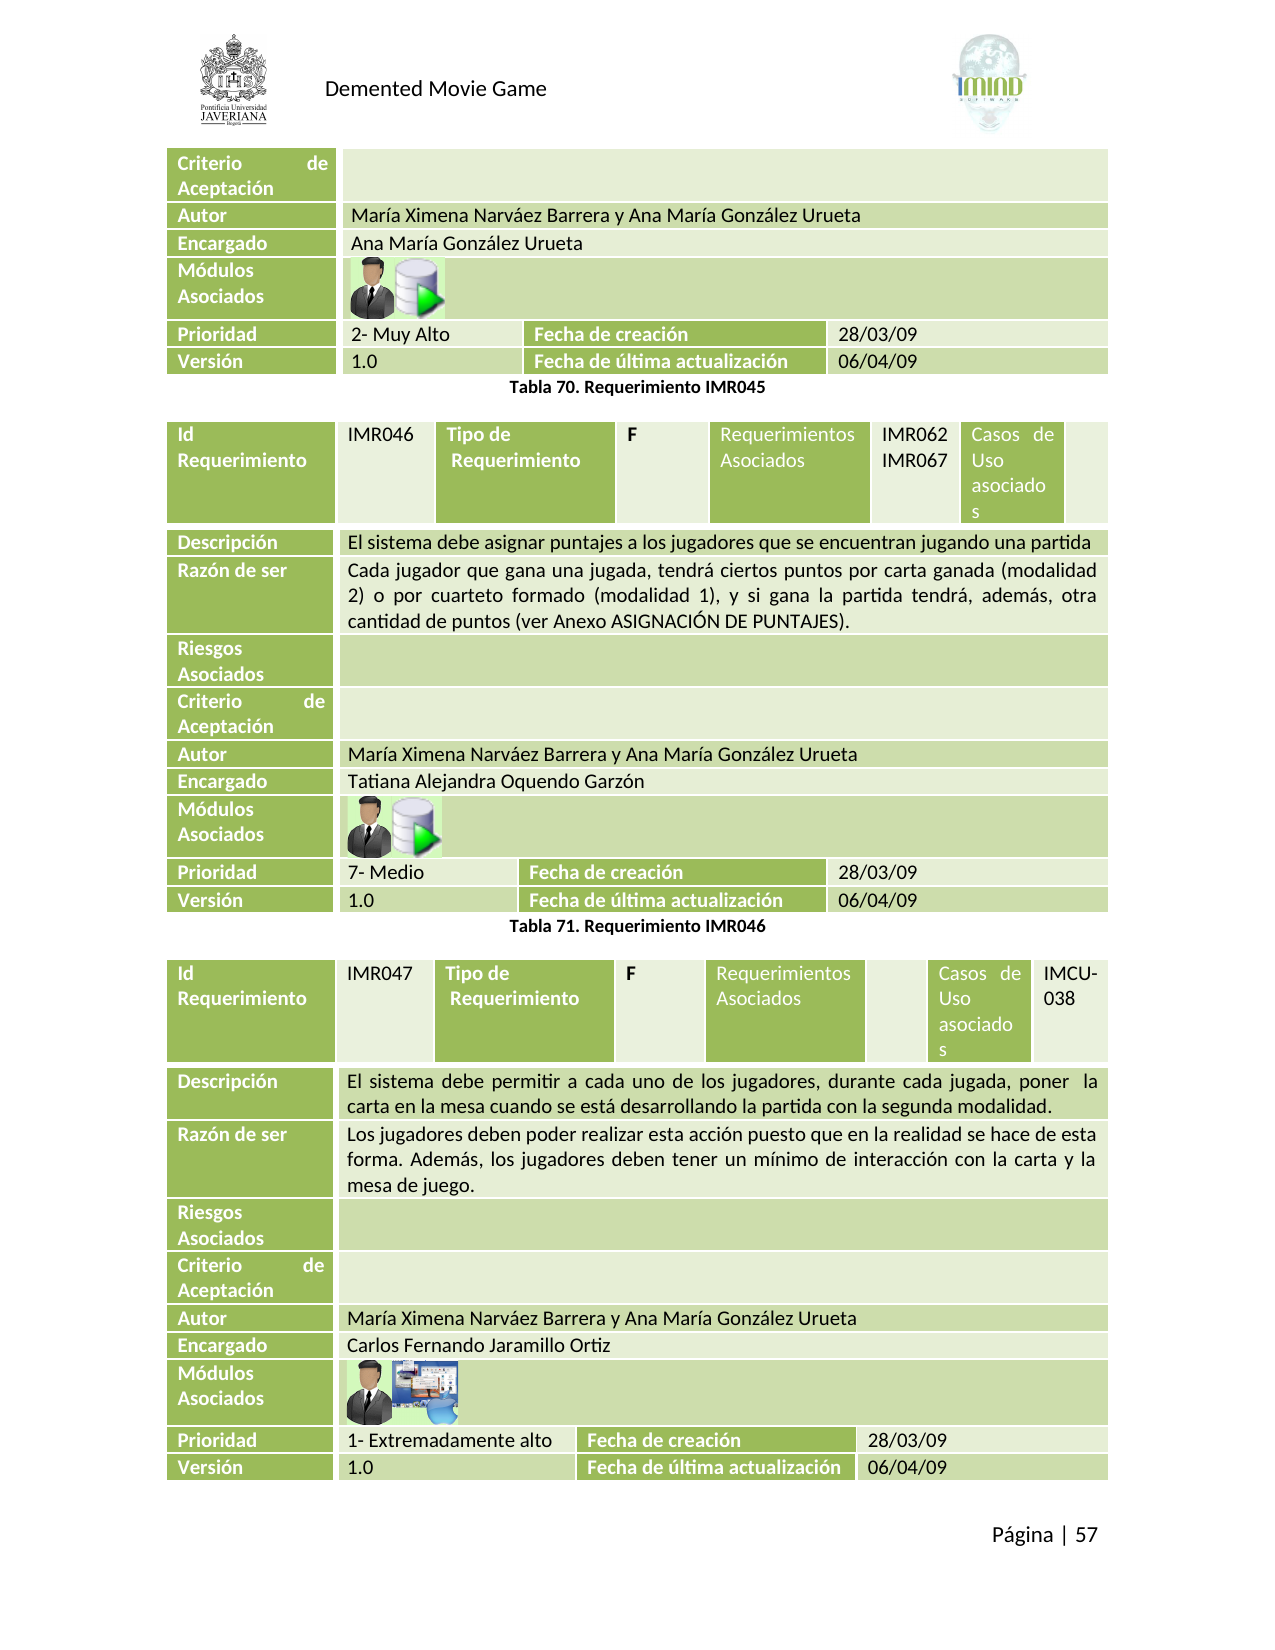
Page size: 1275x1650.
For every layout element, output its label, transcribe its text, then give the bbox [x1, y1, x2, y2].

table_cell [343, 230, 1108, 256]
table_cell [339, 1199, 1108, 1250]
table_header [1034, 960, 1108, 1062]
picture [347, 796, 442, 858]
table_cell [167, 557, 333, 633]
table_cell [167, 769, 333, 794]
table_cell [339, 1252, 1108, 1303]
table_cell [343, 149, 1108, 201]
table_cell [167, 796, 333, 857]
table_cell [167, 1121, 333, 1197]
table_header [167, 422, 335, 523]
picture [346, 1360, 459, 1425]
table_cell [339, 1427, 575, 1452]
picture [350, 257, 445, 319]
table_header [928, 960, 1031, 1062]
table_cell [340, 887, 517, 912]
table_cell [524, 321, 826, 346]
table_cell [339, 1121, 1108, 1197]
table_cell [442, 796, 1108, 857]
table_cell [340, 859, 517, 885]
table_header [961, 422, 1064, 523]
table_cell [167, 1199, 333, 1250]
picture [200, 34, 267, 126]
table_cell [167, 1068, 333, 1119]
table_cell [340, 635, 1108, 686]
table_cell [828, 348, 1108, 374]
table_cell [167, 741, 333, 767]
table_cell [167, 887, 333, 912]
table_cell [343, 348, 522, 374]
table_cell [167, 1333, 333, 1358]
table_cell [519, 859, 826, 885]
text Tabla 70. Requerimiento IMR045 [177, 376, 1098, 399]
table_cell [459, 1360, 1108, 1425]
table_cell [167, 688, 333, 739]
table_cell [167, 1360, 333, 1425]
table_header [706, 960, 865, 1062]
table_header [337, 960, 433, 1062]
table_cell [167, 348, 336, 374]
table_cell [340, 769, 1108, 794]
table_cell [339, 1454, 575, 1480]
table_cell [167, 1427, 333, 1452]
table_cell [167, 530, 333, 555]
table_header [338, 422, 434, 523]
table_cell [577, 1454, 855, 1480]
picture [951, 34, 1033, 138]
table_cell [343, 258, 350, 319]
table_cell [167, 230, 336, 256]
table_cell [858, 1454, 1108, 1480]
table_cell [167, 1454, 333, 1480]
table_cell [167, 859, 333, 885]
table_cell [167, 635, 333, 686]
text Tabla 71. Requerimiento IMR046 [177, 914, 1098, 937]
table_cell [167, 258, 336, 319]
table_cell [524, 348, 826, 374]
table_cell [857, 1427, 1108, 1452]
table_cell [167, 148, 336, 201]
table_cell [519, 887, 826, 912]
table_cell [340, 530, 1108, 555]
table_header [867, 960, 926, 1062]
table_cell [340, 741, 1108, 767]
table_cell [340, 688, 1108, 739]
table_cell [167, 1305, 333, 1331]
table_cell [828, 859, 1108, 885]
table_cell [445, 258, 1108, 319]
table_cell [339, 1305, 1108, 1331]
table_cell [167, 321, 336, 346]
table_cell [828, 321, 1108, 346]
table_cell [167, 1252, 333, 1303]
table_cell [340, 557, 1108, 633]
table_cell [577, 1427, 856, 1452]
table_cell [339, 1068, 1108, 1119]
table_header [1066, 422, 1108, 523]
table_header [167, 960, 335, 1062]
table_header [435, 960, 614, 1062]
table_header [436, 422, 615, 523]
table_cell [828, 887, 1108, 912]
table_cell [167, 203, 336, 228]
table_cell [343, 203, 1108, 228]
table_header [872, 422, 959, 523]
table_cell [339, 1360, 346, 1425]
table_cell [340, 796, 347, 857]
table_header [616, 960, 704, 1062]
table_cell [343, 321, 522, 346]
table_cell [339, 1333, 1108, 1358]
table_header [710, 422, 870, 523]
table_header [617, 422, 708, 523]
